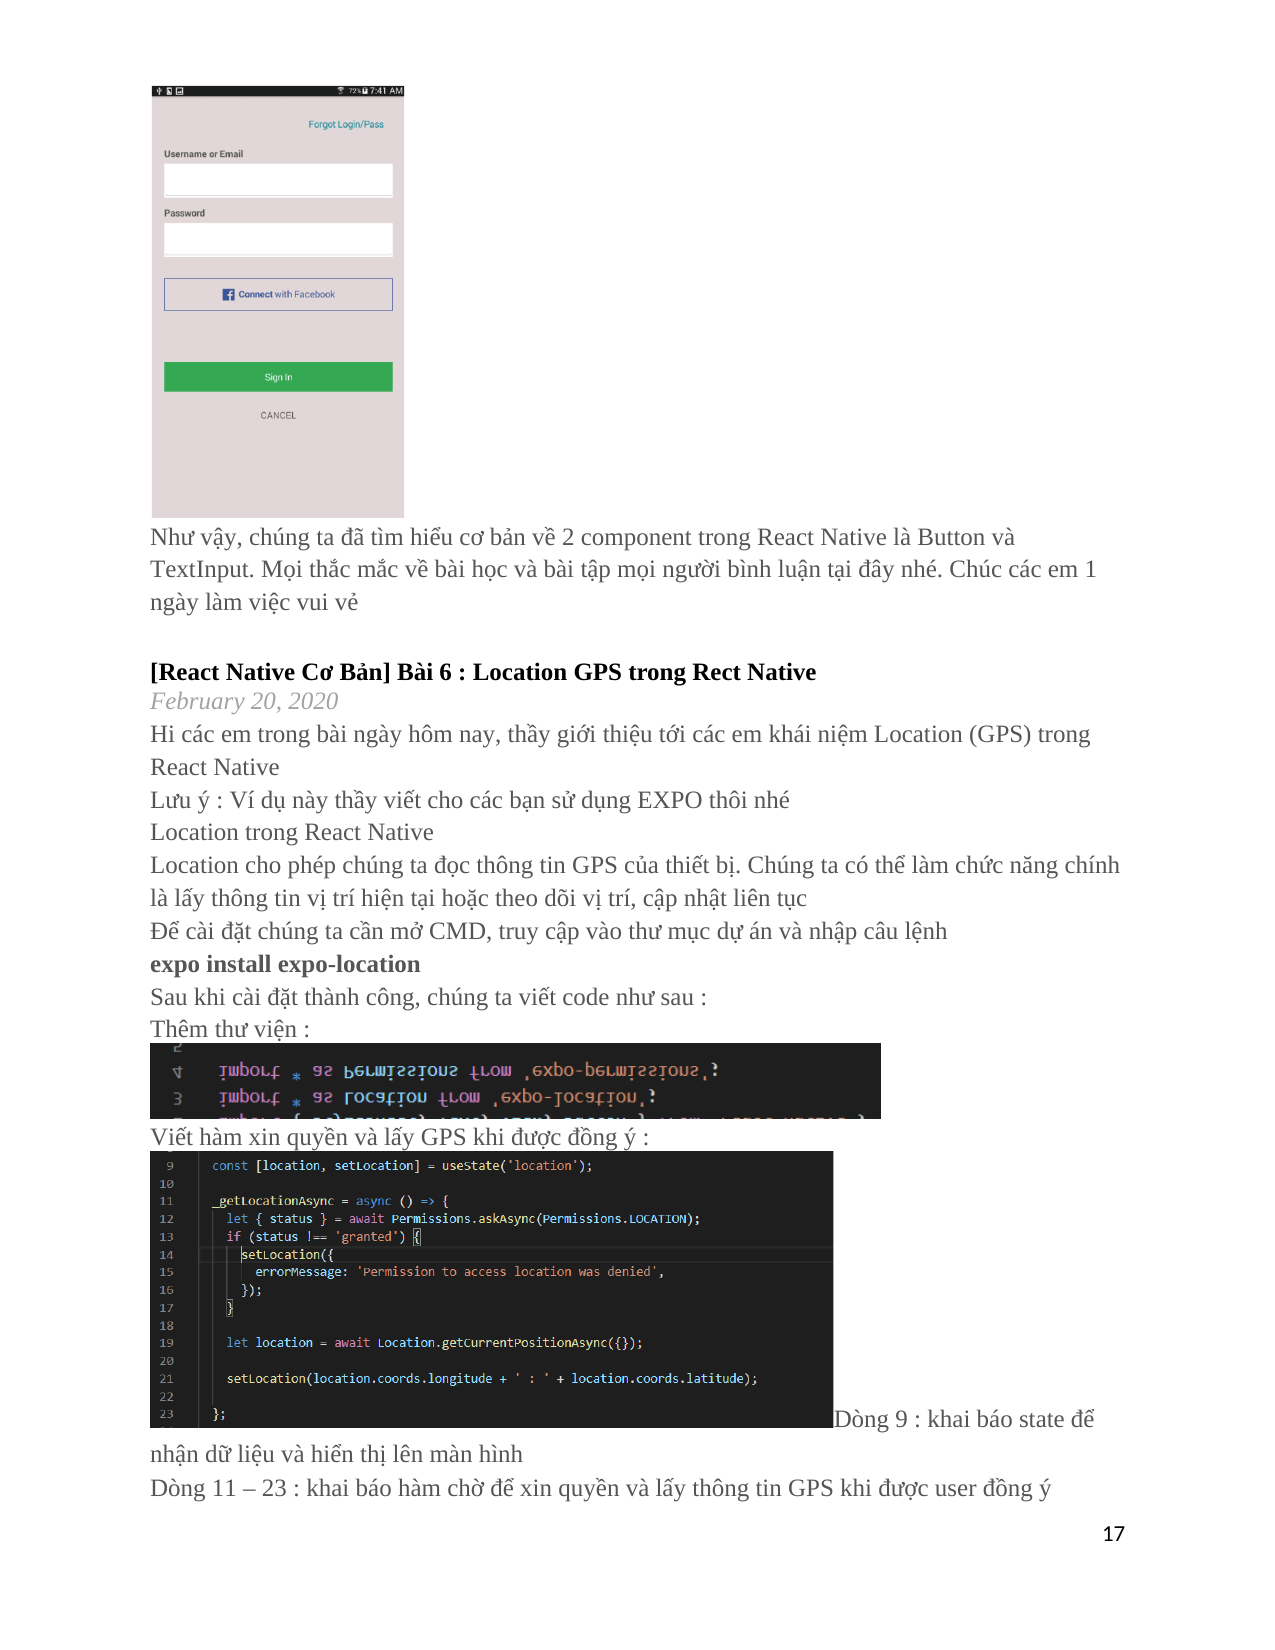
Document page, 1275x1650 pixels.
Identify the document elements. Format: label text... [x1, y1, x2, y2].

text February 20, 2020 [150, 686, 1125, 715]
text expo install expo-location [150, 945, 1125, 977]
text Location cho phép chúng ta đọc thông tin GPS của thiết bị. Chúng ta có thể làm chức năng chính là lấy thông tin vị trí hiện tại hoặc theo dõi vị trí, cập nhật liên tục Để cài đặt chúng ta cần mở CMD, truy cập vào thư mục dự án và nhập câu lệnh [150, 846, 1125, 945]
text Sau khi cài đặt thành công, chúng ta viết code như sau : [150, 977, 1125, 1010]
text Location trong React Native [150, 813, 1125, 846]
picture [150, 1043, 881, 1119]
text Hi các em trong bài ngày hôm nay, thầy giới thiệu tới các em khái niệm Location (GPS) trong React Native Lưu ý : Ví dụ này thầy viết cho các bạn sử dụng EXPO thôi nhé [150, 715, 1125, 813]
picture [150, 1151, 834, 1428]
text Thêm thư viện : [150, 1010, 1125, 1043]
picture [150, 84, 405, 518]
text [React Native Cơ Bản] Bài 6 : Location GPS trong Rect Native [150, 616, 1125, 686]
text Như vậy, chúng ta đã tìm hiểu cơ bản về 2 component trong React Native là Button và TextInput. Mọi thắc mắc về bài học và bài tập mọi người bình luận tại đây nhé. Chúc các em 1 ngày làm việc vui vẻ [150, 517, 1125, 616]
text Viết hàm xin quyền và lấy GPS khi được đồng ý : [150, 1118, 1125, 1151]
